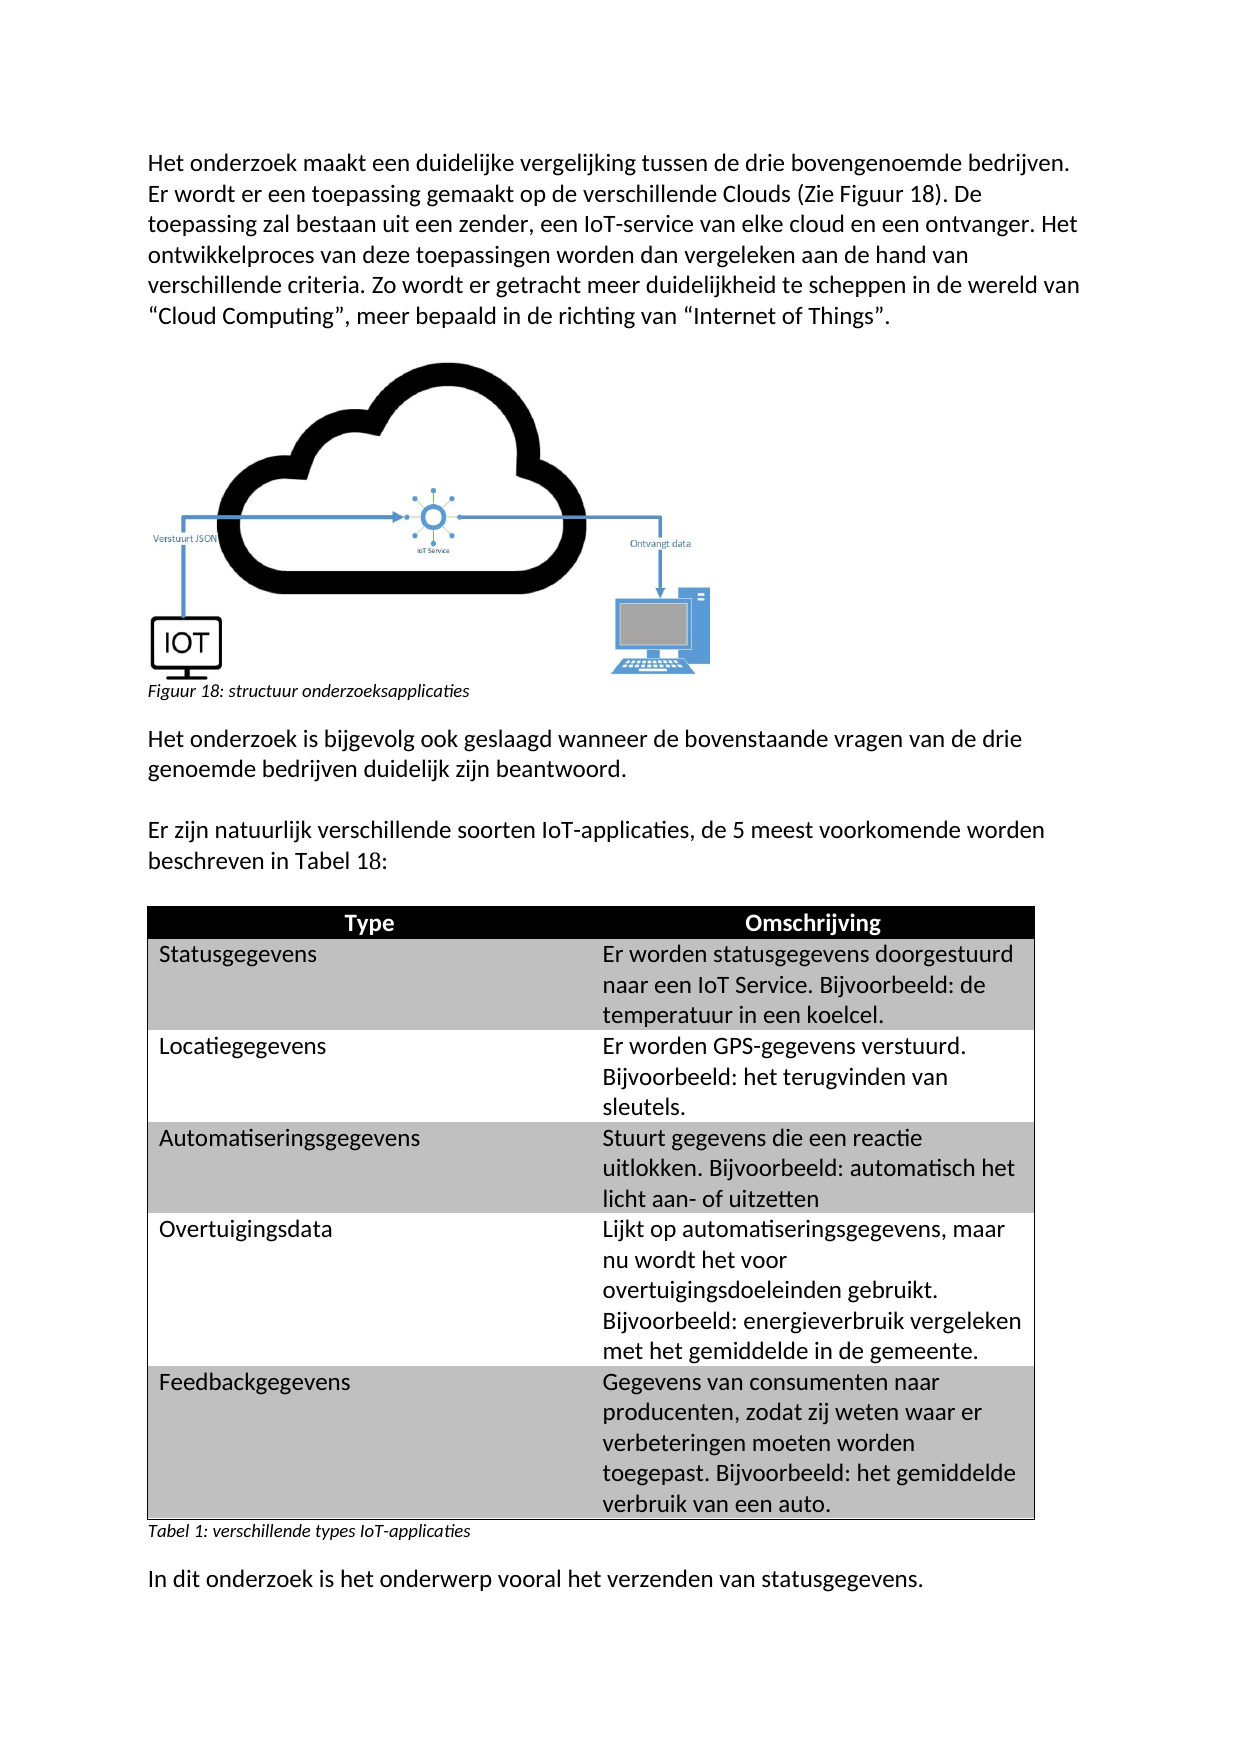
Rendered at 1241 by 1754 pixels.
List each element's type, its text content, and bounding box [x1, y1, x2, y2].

picture [147, 361, 710, 680]
text Het onderzoek is bijgevolg ook geslaagd wanneer de bovenstaande vragen van de drie genoemde bedrijven duidelijk zijn beantwoord. [148, 723, 1093, 814]
text Tabel 1: verschillende types IoT-applicaties [148, 1519, 1093, 1542]
text Er zijn natuurlijk verschillende soorten IoT-applicaties, de 5 meest voorkomende worden beschreven in Tabel 1: [148, 814, 1093, 906]
table_cell Overtuigingsdata [148, 1213, 591, 1366]
text Figuur 18: structuur onderzoeksapplicaties [148, 679, 1093, 702]
table_cell Automatiseringsgegevens [148, 1122, 591, 1213]
table_cell Er worden statusgegevens doorgestuurd naar een IoT Service. Bijvoorbeeld: de temperatuur in een koelcel. [591, 939, 1034, 1030]
table_cell Er worden GPS-gegevens verstuurd. Bijvoorbeeld: het terugvinden van sleutels. [591, 1030, 1034, 1122]
table_cell Locatiegegevens [148, 1030, 591, 1122]
table_header Omschrijving [591, 907, 1034, 938]
table_cell Lijkt op automatiseringsgegevens, maar nu wordt het voor overtuigingsdoeleinden gebruikt. Bijvoorbeeld: energieverbruik vergeleken met het gemiddelde in de gemeente. [591, 1213, 1034, 1366]
table_cell Gegevens van consumenten naar producenten, zodat zij weten waar er verbeteringen moeten worden toegepast. Bijvoorbeeld: het gemiddelde verbruik van een auto. [591, 1366, 1034, 1518]
table_cell Stuurt gegevens die een reactie uitlokken. Bijvoorbeeld: automatisch het licht aan- of uitzetten [591, 1122, 1034, 1213]
table_header Type [148, 907, 591, 938]
table_cell Statusgegevens [148, 939, 591, 1030]
text In dit onderzoek is het onderwerp vooral het verzenden van statusgegevens. [148, 1563, 1093, 1594]
table_cell Feedbackgegevens [148, 1366, 591, 1518]
